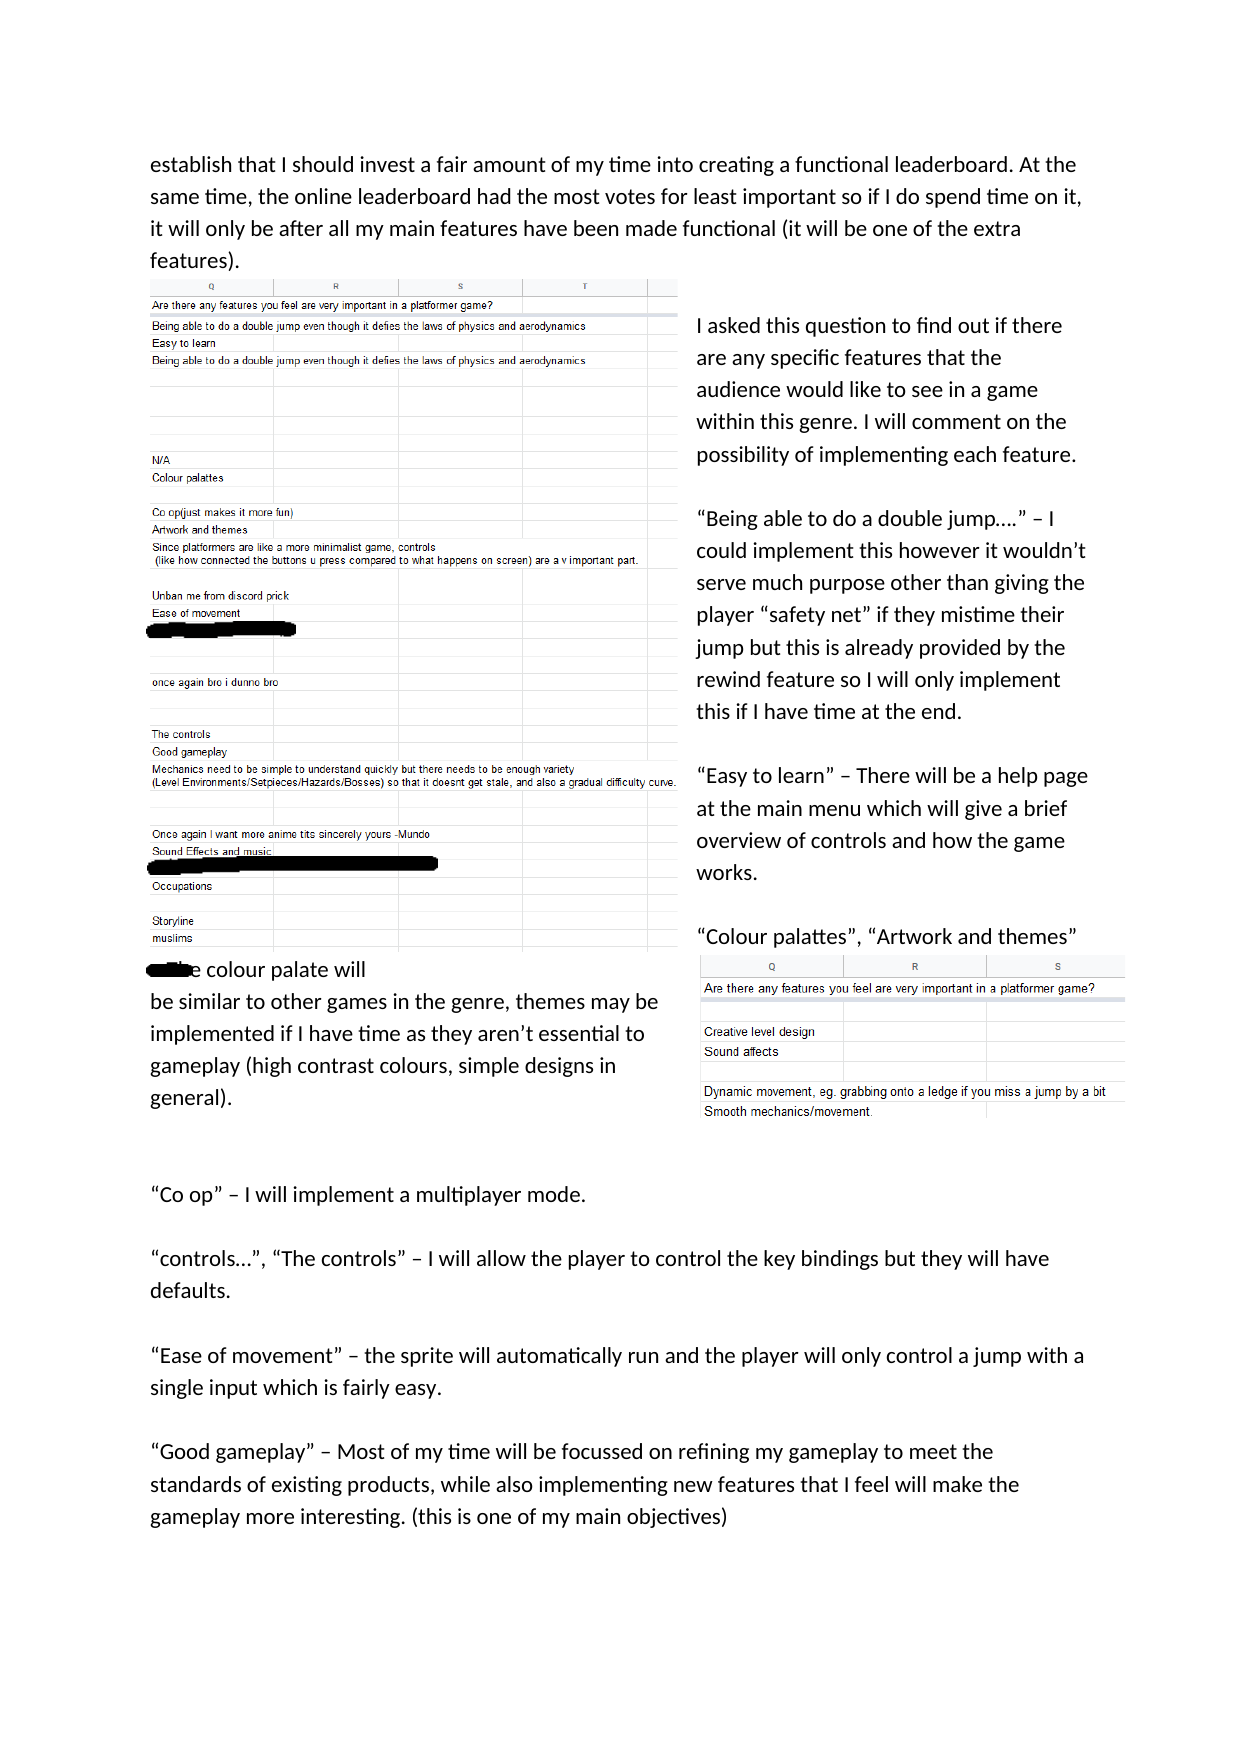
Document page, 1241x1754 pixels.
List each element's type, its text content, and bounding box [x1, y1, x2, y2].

text I asked this question to find out if there are any specific features that the audience would like to see in a game within this genre. I will comment on the possibility of implementing each feature. [678, 311, 1090, 468]
text “Co op” – I will implement a multiplayer mode. [150, 1180, 1090, 1208]
text “Easy to learn” – There will be a help page at the main menu which will give a brief overview of controls and how the game works. [678, 762, 1090, 886]
text “Colour palattes”, “Artwork and themes” – The colour palate will [150, 922, 1090, 983]
text “Good gameplay” – Most of my time will be focussed on refining my gameplay to meet the standards of existing products, while also implementing new features that I feel will make the gameplay more interesting. (this is one of my main objectives) [150, 1437, 1090, 1530]
picture [146, 964, 193, 977]
text be similar to other games in the genre, themes may be implemented if I have time as they aren’t essential to gameplay (high contrast colours, simple designs in general). [150, 987, 700, 1111]
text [150, 150, 1090, 274]
text “controls…”, “The controls” – I will allow the player to control the key bindings but they will have defaults. [150, 1244, 1090, 1304]
picture [700, 955, 1126, 1118]
picture [146, 279, 678, 952]
text “Ease of movement” – the sprite will automatically run and the player will only control a jump with a single input which is fairly easy. [150, 1341, 1090, 1401]
text “Being able to do a double jump….” – I could implement this however it wouldn’t serve much purpose other than giving the player “safety net” if they mistime their jump but this is already provided by the rewind feature so I will only implement this if I have time at the end. [678, 504, 1090, 725]
